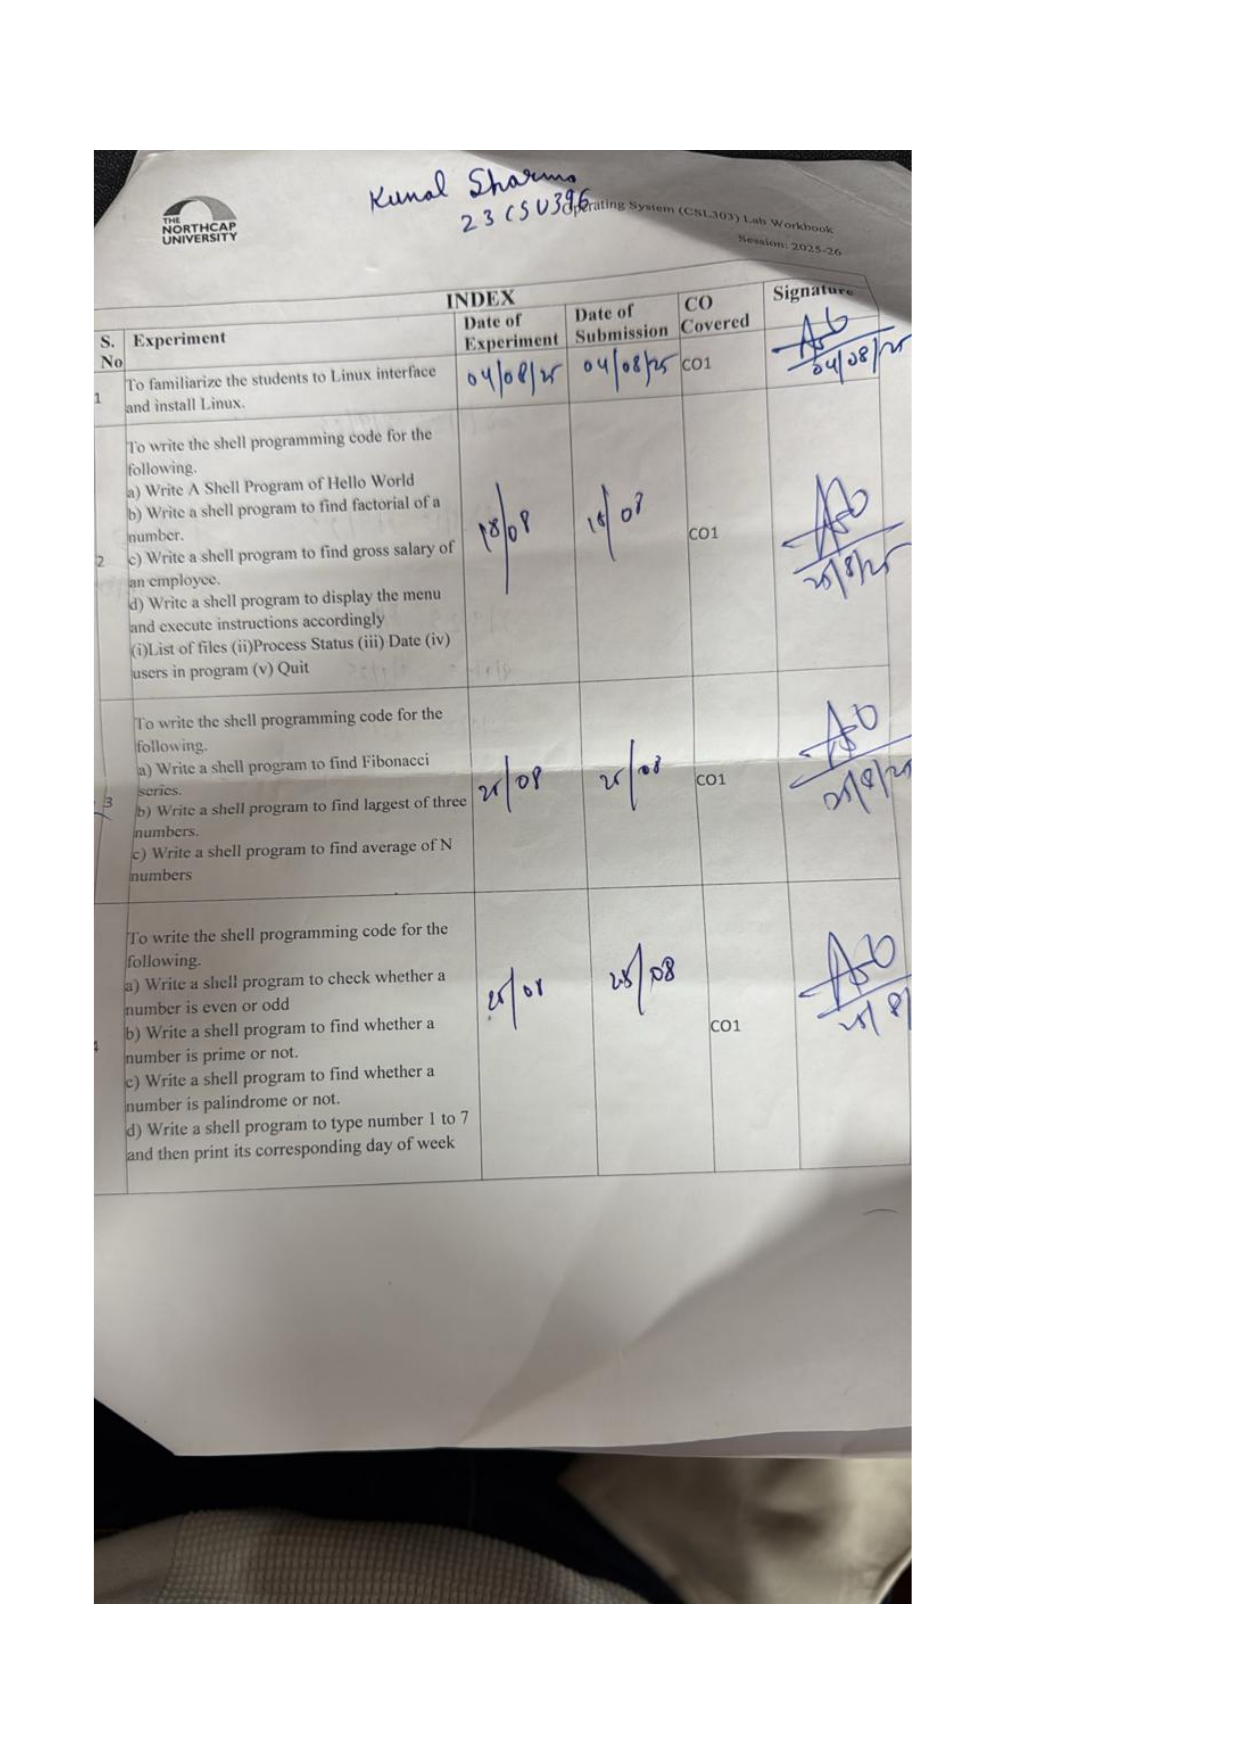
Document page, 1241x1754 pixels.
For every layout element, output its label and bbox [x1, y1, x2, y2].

picture [93, 150, 912, 1604]
